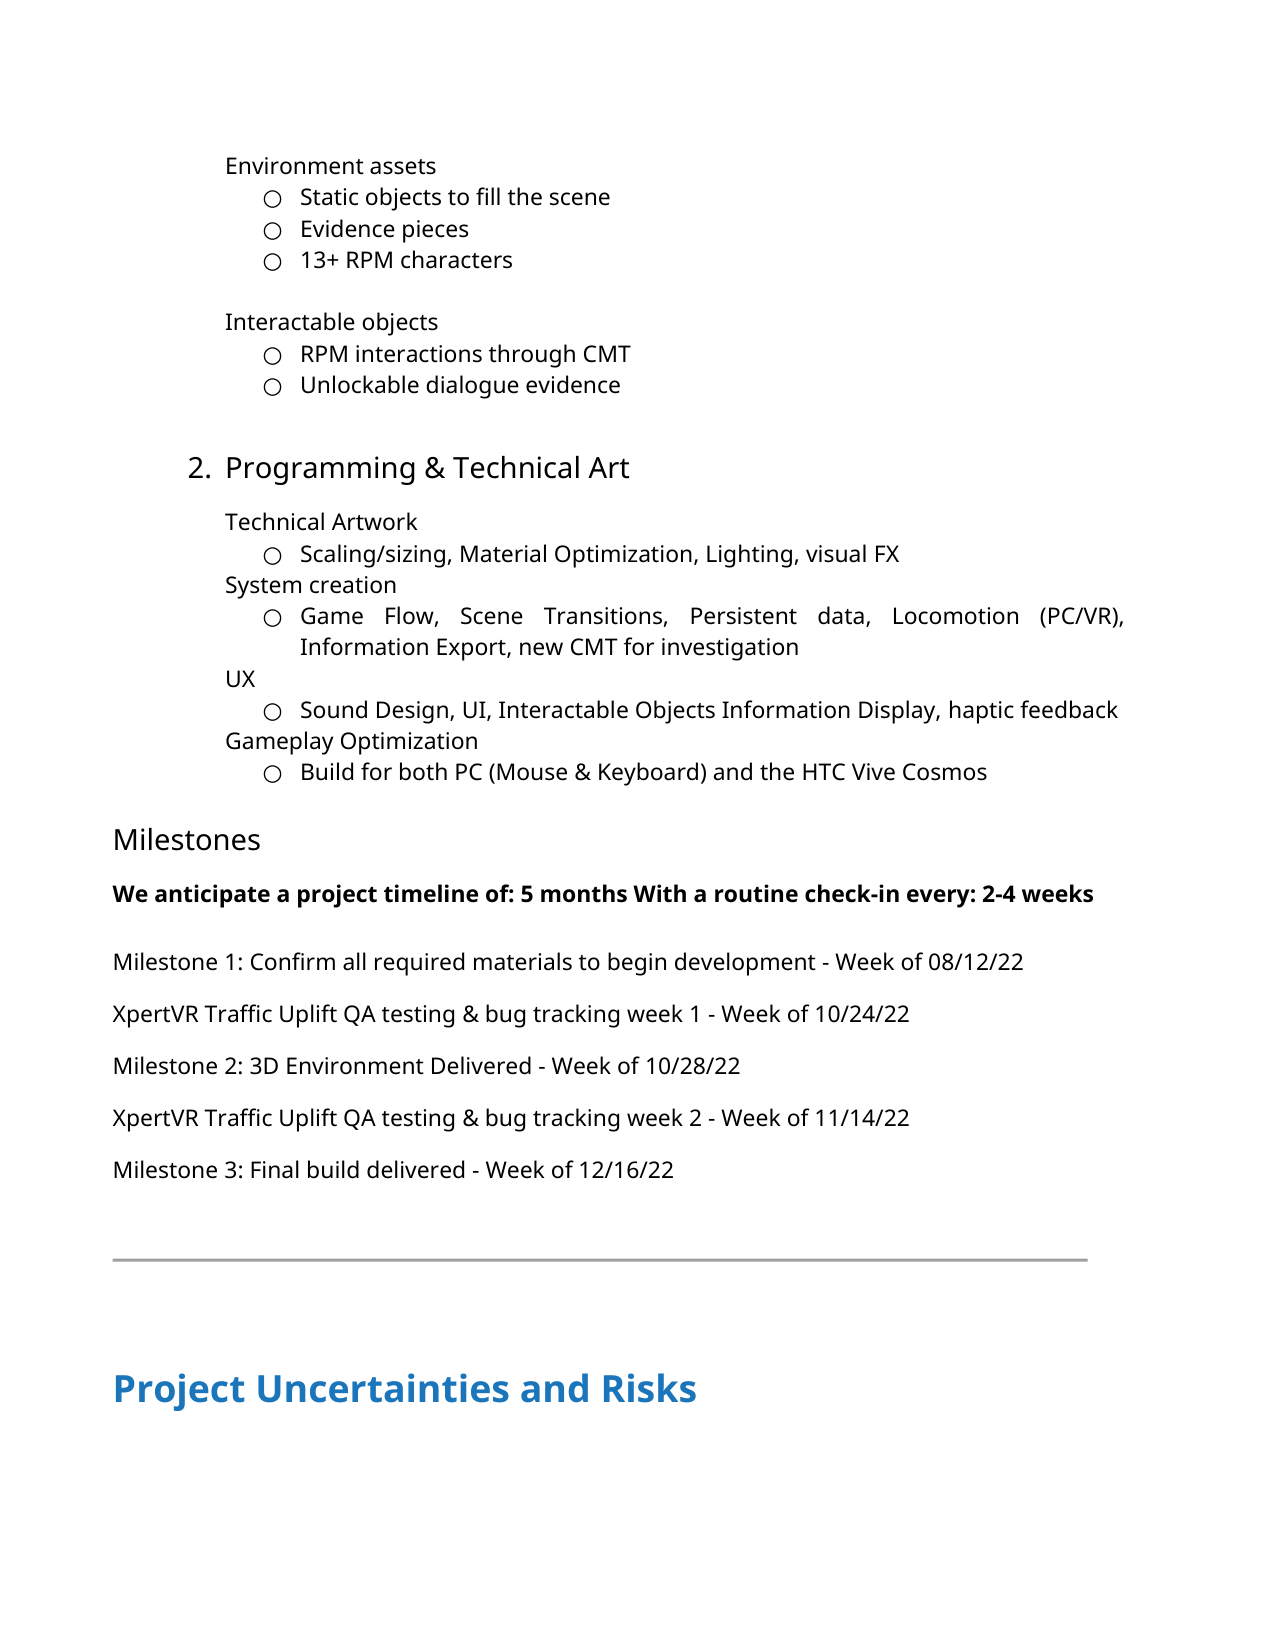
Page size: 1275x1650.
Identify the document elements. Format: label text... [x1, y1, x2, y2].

list RPM interactions through CMT [262, 337, 1125, 369]
text Milestone 1: Confirm all required materials to begin development - Week of 08/12/22 [112, 946, 1125, 977]
list Build for both PC (Mouse & Keyboard) and the HTC Vive Cosmos [262, 756, 1125, 788]
text Interactable objects [150, 306, 1125, 337]
text XpertVR Traffic Uplift QA testing & bug tracking week 1 - Week of 10/24/22 [112, 998, 1125, 1029]
subtitle Programming & Technical Art [187, 447, 1125, 487]
subtitle Milestones [112, 819, 1125, 858]
list Game Flow, Scene Transitions, Persistent data, Locomotion (PC/VR), Information Export, new CMT for investigation [262, 600, 1125, 663]
text Milestone 2: 3D Environment Delivered - Week of 10/28/22 [112, 1050, 1125, 1081]
list Scaling/sizing, Material Optimization, Lighting, visual FX [262, 538, 1125, 569]
text We anticipate a project timeline of: 5 months With a routine check-in every: 2-4 weeks [112, 878, 1125, 909]
list Unlockable dialogue evidence [262, 369, 1125, 400]
text UX [150, 663, 1125, 694]
list Static objects to fill the scene [262, 181, 1125, 212]
text XpertVR Traffic Uplift QA testing & bug tracking week 2 - Week of 11/14/22 [112, 1102, 1125, 1133]
text Milestone 3: Final build delivered - Week of 12/16/22 [112, 1154, 1125, 1186]
list Sound Design, UI, Interactable Objects Information Display, haptic feedback [262, 694, 1125, 725]
text System creation [150, 569, 1125, 600]
list 13+ RPM characters [262, 244, 1125, 275]
text Gameplay Optimization [150, 725, 1125, 756]
text Environment assets [150, 150, 1125, 181]
subtitle Project Uncertainties and Risks [112, 1363, 1125, 1414]
list Evidence pieces [262, 212, 1125, 244]
text Technical Artwork [150, 506, 1125, 538]
